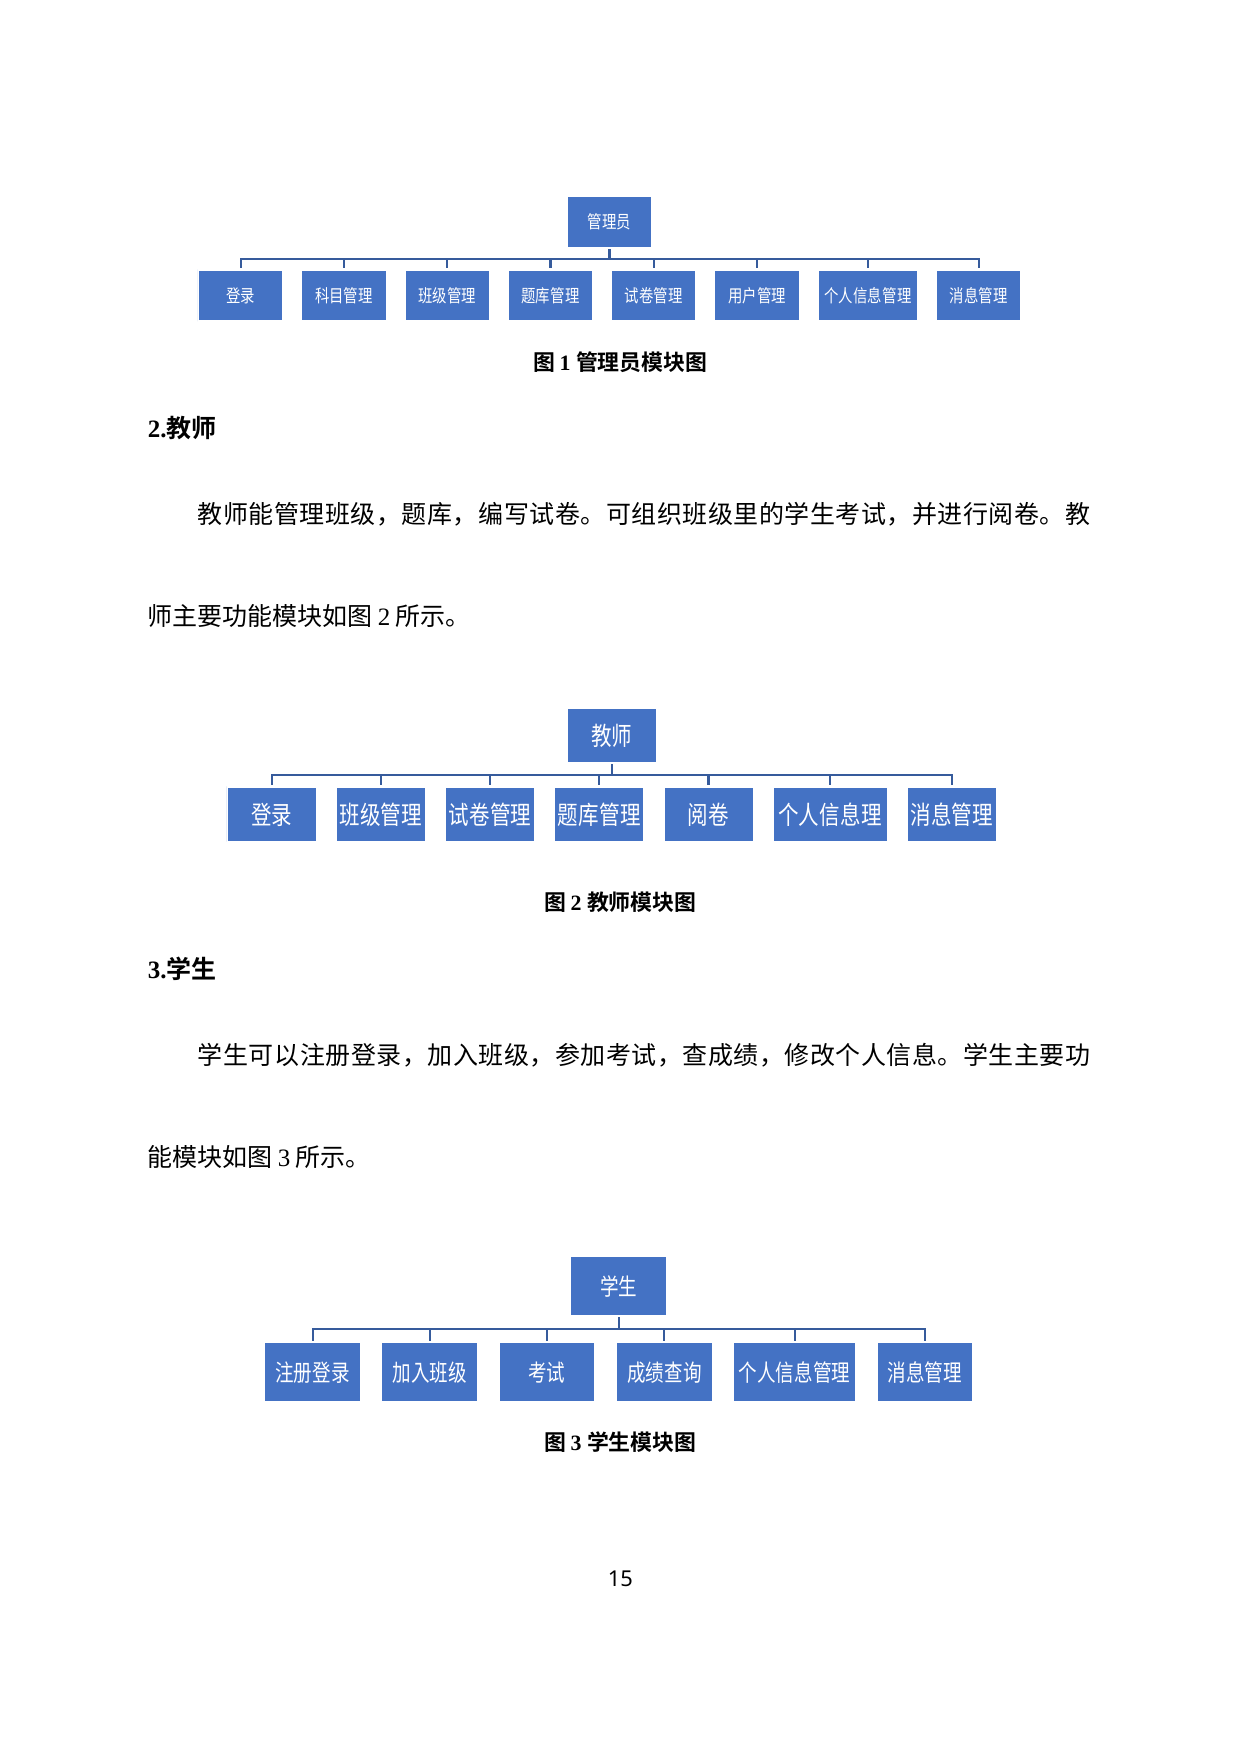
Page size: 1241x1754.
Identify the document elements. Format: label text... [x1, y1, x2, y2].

text 图1 管理员模块图 [148, 343, 1092, 377]
text 图2 教师模块图 [148, 883, 1092, 917]
list 教师 [148, 393, 1092, 461]
text 图3 学生模块图 [148, 1423, 1092, 1457]
list 学生 [148, 933, 1092, 1001]
text 学生可以注册登录，加入班级，参加考试，查成绩，修改个人信息。学生主要功能模块如图3所示。 [148, 1019, 1092, 1189]
text 教师能管理班级，题库，编写试卷。可组织班级里的学生考试，并进行阅卷。教师主要功能模块如图2所示。 [148, 479, 1092, 649]
